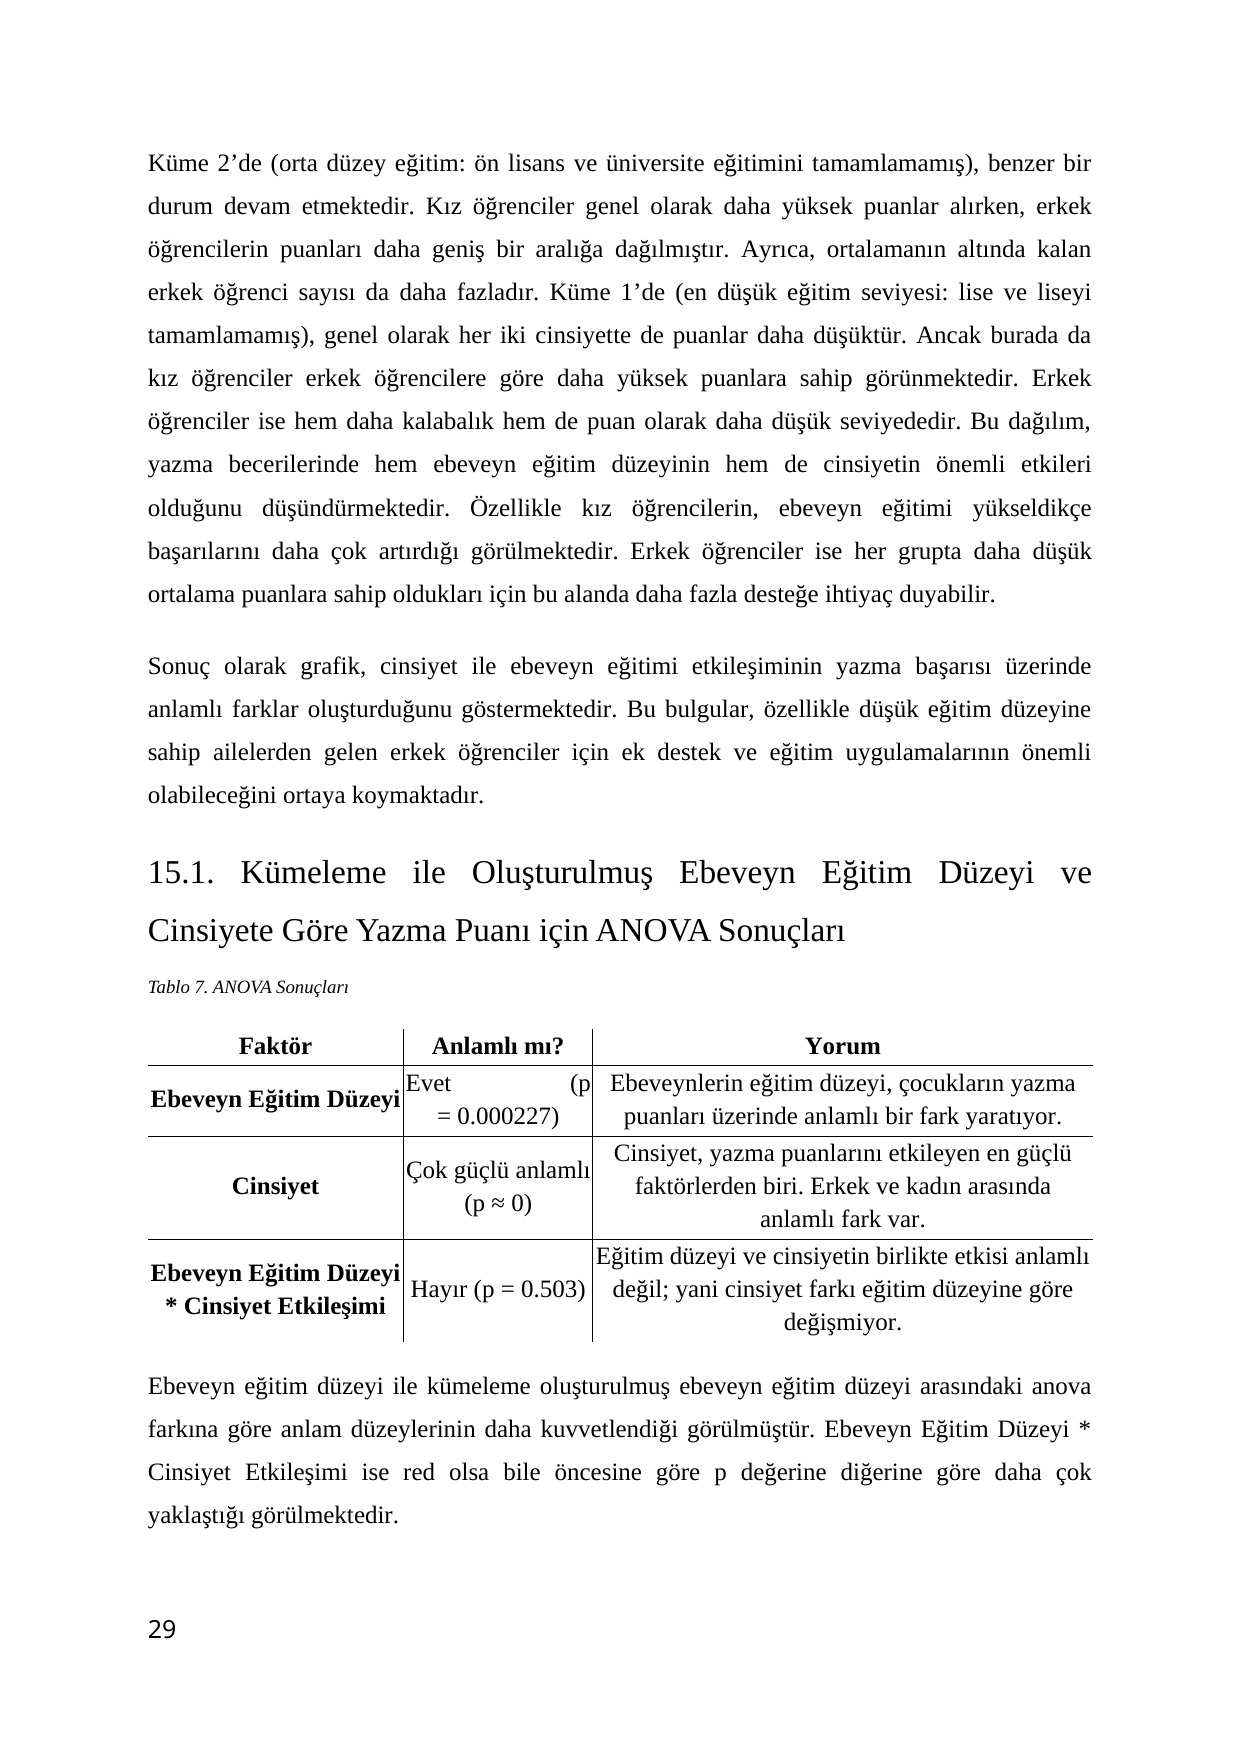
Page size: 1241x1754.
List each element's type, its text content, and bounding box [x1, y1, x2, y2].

text Tablo 7. ANOVA Sonuçları [148, 976, 1093, 998]
table_cell Hayır (p = 0.503) [404, 1240, 592, 1342]
subtitle 15.1. Kümeleme ile Oluşturulmuş Ebeveyn Eğitim Düzeyi ve Cinsiyete Göre Yazma Puanı için ANOVA Sonuçları [148, 853, 1093, 949]
text Küme 2’de (orta düzey eğitim: ön lisans ve üniversite eğitimini tamamlamamış), benzer bir durum devam etmektedir. Kız öğrenciler genel olarak daha yüksek puanlar alırken, erkek öğrencilerin puanları daha geniş bir aralığa dağılmıştır. Ayrıca, ortalamanın altında kalan erkek öğrenci sayısı da daha fazladır. Küme 1’de (en düşük eğitim seviyesi: lise ve liseyi tamamlamamış), genel olarak her iki cinsiyette de puanlar daha düşüktür. Ancak burada da kız öğrenciler erkek öğrencilere göre daha yüksek puanlara sahip görünmektedir. Erkek öğrenciler ise hem daha kalabalık hem de puan olarak daha düşük seviyededir. Bu dağılım, yazma becerilerinde hem ebeveyn eğitim düzeyinin hem de cinsiyetin önemli etkileri olduğunu düşündürmektedir. Özellikle kız öğrencilerin, ebeveyn eğitimi yükseldikçe başarılarını daha çok artırdığı görülmektedir. Erkek öğrenciler ise her grupta daha düşük ortalama puanlara sahip oldukları için bu alanda daha fazla desteğe ihtiyaç duyabilir. [148, 148, 1093, 608]
text Sonuç olarak grafik, cinsiyet ile ebeveyn eğitimi etkileşiminin yazma başarısı üzerinde anlamlı farklar oluşturduğunu göstermektedir. Bu bulgular, özellikle düşük eğitim düzeyine sahip ailelerden gelen erkek öğrenciler için ek destek ve eğitim uygulamalarının önemli olabileceğini ortaya koymaktadır. [148, 651, 1093, 809]
table_cell Çok güçlü anlamlı (p ≈ 0) [404, 1137, 592, 1239]
table_cell Cinsiyet, yazma puanlarını etkileyen en güçlü faktörlerden biri. Erkek ve kadın arasında anlamlı fark var. [593, 1137, 1093, 1239]
table_header Yorum [593, 1029, 1093, 1065]
table_cell Ebeveynlerin eğitim düzeyi, çocukların yazma puanları üzerinde anlamlı bir fark yaratıyor. [593, 1066, 1093, 1136]
table_header Faktör [148, 1029, 403, 1065]
table_cell Ebeveyn Eğitim Düzeyi [148, 1066, 403, 1136]
table_cell Eğitim düzeyi ve cinsiyetin birlikte etkisi anlamlı değil; yani cinsiyet farkı eğitim düzeyine göre değişmiyor. [593, 1240, 1093, 1342]
table_header Anlamlı mı? [404, 1029, 592, 1065]
table_cell Ebeveyn Eğitim Düzeyi * Cinsiyet Etkileşimi [148, 1240, 403, 1342]
table_cell Evet (p = 0.000227) [404, 1066, 592, 1136]
table_cell Cinsiyet [148, 1137, 403, 1239]
text Ebeveyn eğitim düzeyi ile kümeleme oluşturulmuş ebeveyn eğitim düzeyi arasındaki anova farkına göre anlam düzeylerinin daha kuvvetlendiği görülmüştür. Ebeveyn Eğitim Düzeyi * Cinsiyet Etkileşimi ise red olsa bile öncesine göre p değerine diğerine göre daha çok yaklaştığı görülmektedir. [148, 1371, 1093, 1529]
